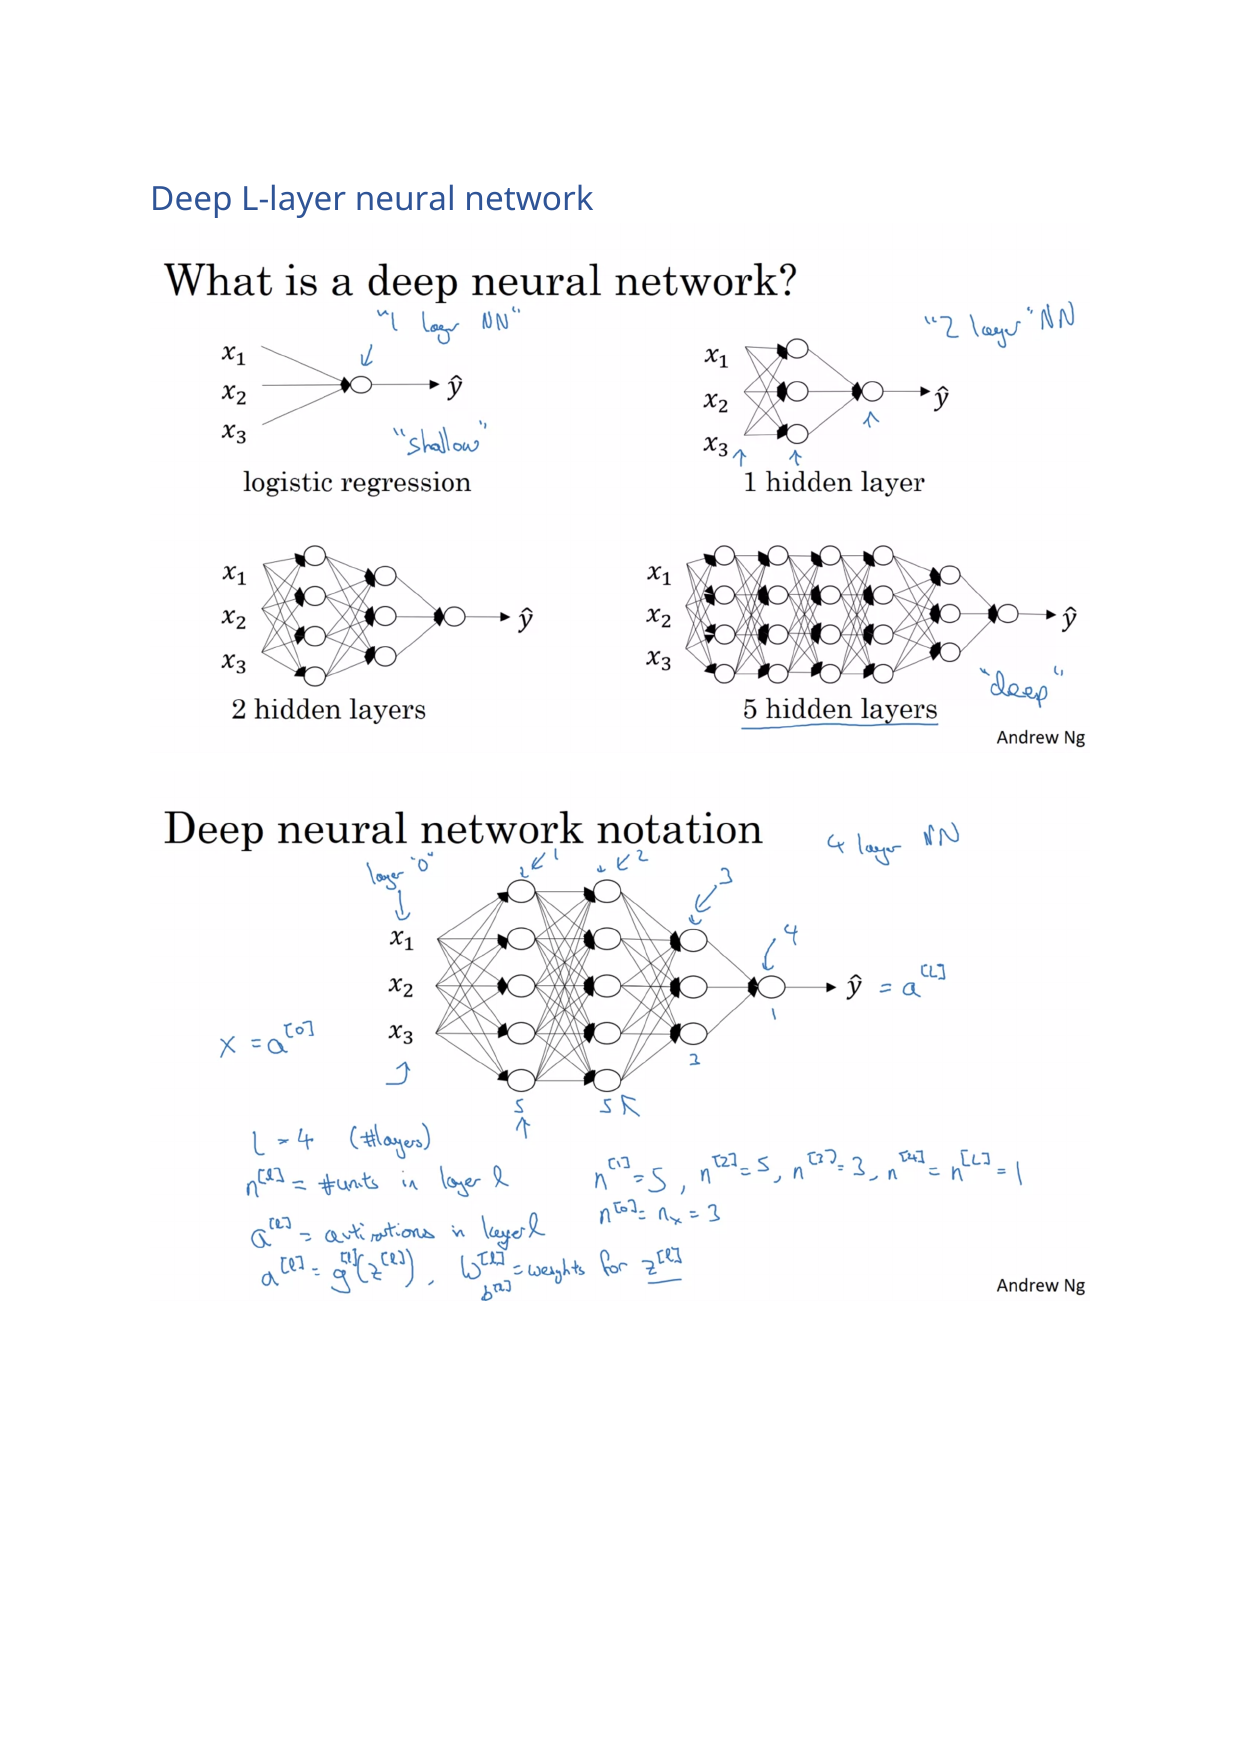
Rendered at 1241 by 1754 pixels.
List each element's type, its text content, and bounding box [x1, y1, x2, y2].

picture [150, 223, 1091, 753]
subtitle Deep L-layer neural network [150, 175, 1090, 220]
picture [150, 771, 1091, 1301]
